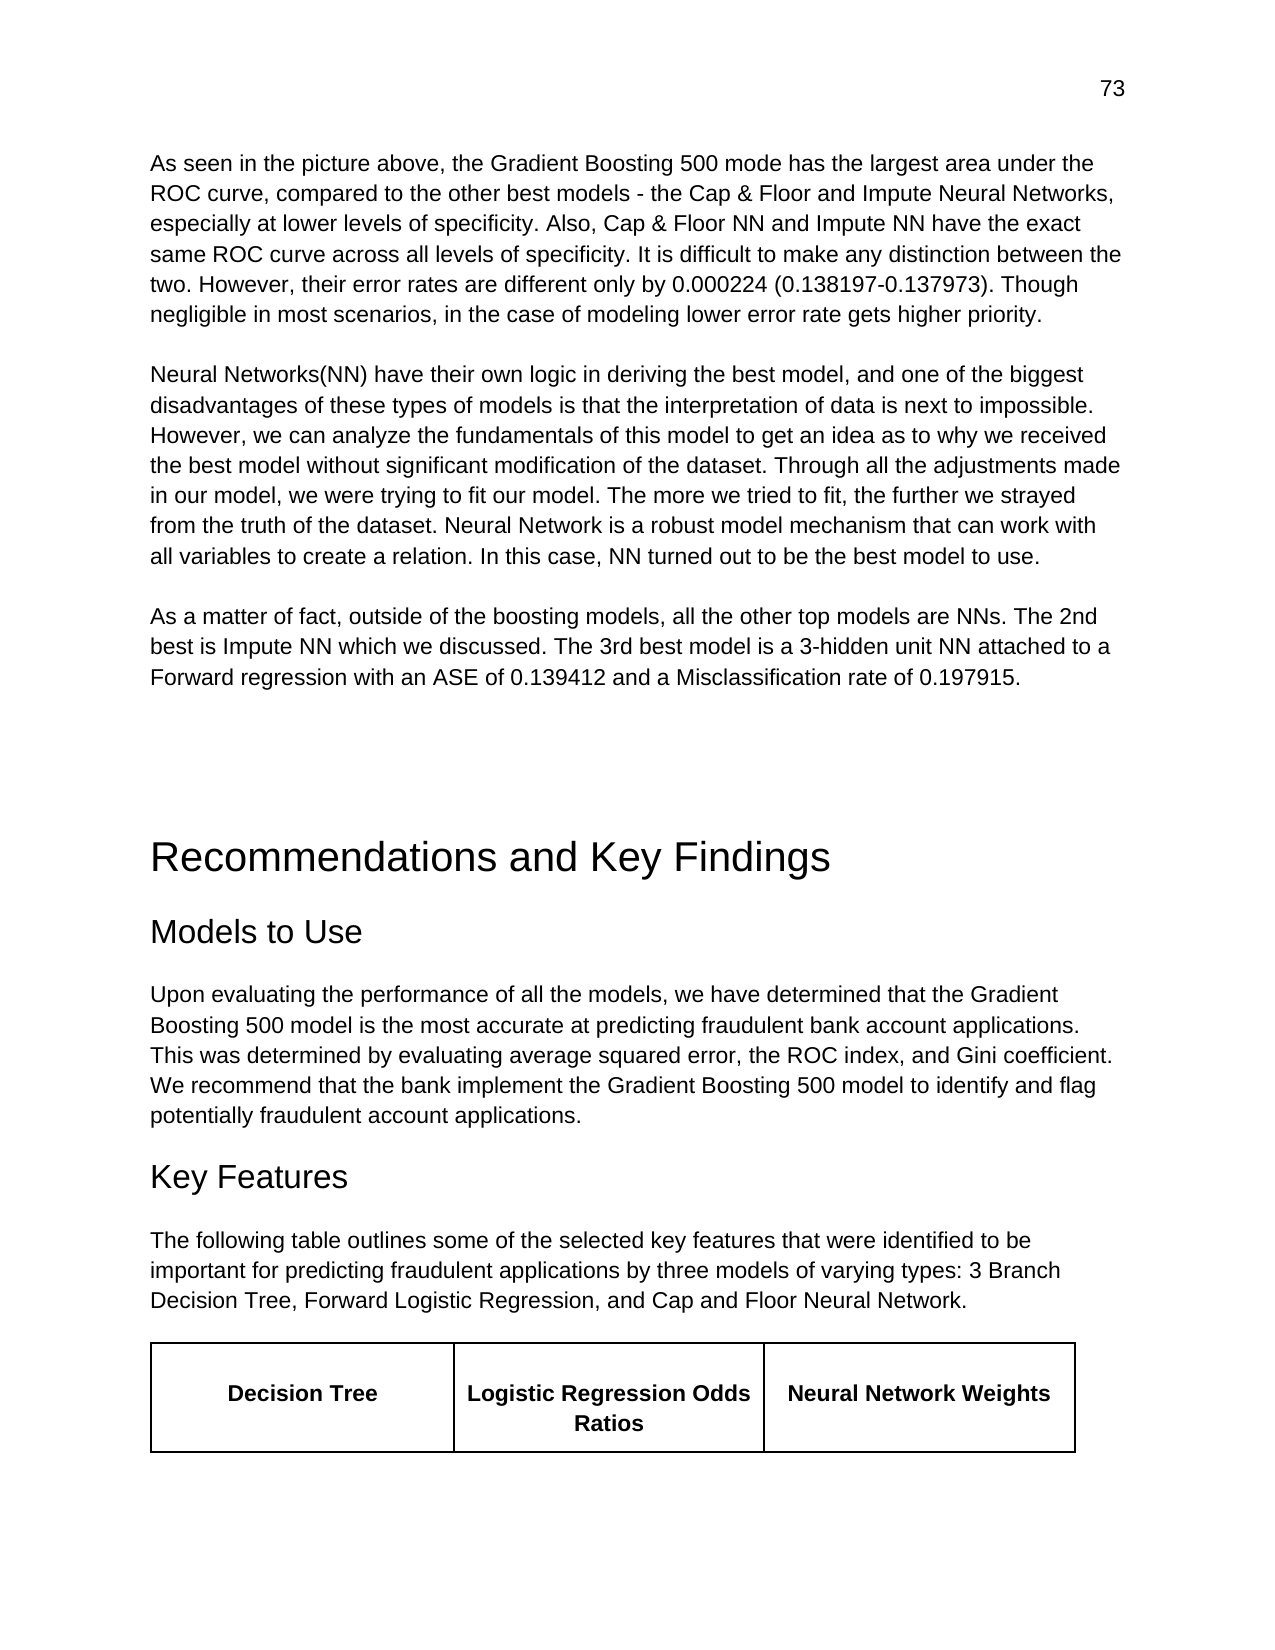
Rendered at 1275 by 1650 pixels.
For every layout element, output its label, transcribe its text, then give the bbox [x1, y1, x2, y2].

text As a matter of fact, outside of the boosting models, all the other top models are NNs. The 2nd best is Impute NN which we discussed. The 3rd best model is a 3-hidden unit NN attached to a Forward regression with an ASE of 0.139412 and a Misclassification rate of 0.197915. [150, 603, 1125, 690]
text As seen in the picture above, the Gradient Boosting 500 mode has the largest area under the ROC curve, compared to the other best models - the Cap & Floor and Impute Neural Networks, especially at lower levels of specificity. Also, Cap & Floor NN and Impute NN have the exact same ROC curve across all levels of specificity. It is difficult to make any distinction between the two. However, their error rates are different only by 0.000224 (0.138197-0.137973). Though negligible in most scenarios, in the case of modeling lower error rate gets higher priority. [150, 150, 1125, 327]
text Neural Networks(NN) have their own logic in deriving the best model, and one of the biggest disadvantages of these types of models is that the interpretation of data is next to impossible. [150, 361, 1125, 418]
subtitle Key Features [150, 1157, 1125, 1196]
subtitle Models to Use [150, 912, 1125, 951]
table_header Decision Tree [152, 1344, 453, 1451]
text The following table outlines some of the selected key features that were identified to be important for predicting fraudulent applications by three models of varying types: 3 Branch Decision Tree, Forward Logistic Regression, and Cap and Floor Neural Network. [150, 1227, 1125, 1313]
subtitle Recommendations and Key Findings [150, 832, 1125, 880]
table_header Neural Network Weights [765, 1344, 1074, 1451]
text However, we can analyze the fundamentals of this model to get an idea as to why we received the best model without significant modification of the dataset. Through all the adjustments made in our model, we were trying to fit our model. The more we tried to fit, the further we strayed from the truth of the dataset. Neural Network is a robust model mechanism that can work with all variables to create a relation. In this case, NN turned out to be the best model to use. [150, 422, 1125, 569]
text Upon evaluating the performance of all the models, we have determined that the Gradient Boosting 500 model is the most accurate at predicting fraudulent bank account applications. This was determined by evaluating average squared error, the ROC index, and Gini coefficient. We recommend that the bank implement the Gradient Boosting 500 model to identify and flag potentially fraudulent account applications. [150, 981, 1125, 1129]
table_header Logistic Regression Odds Ratios [455, 1344, 763, 1451]
